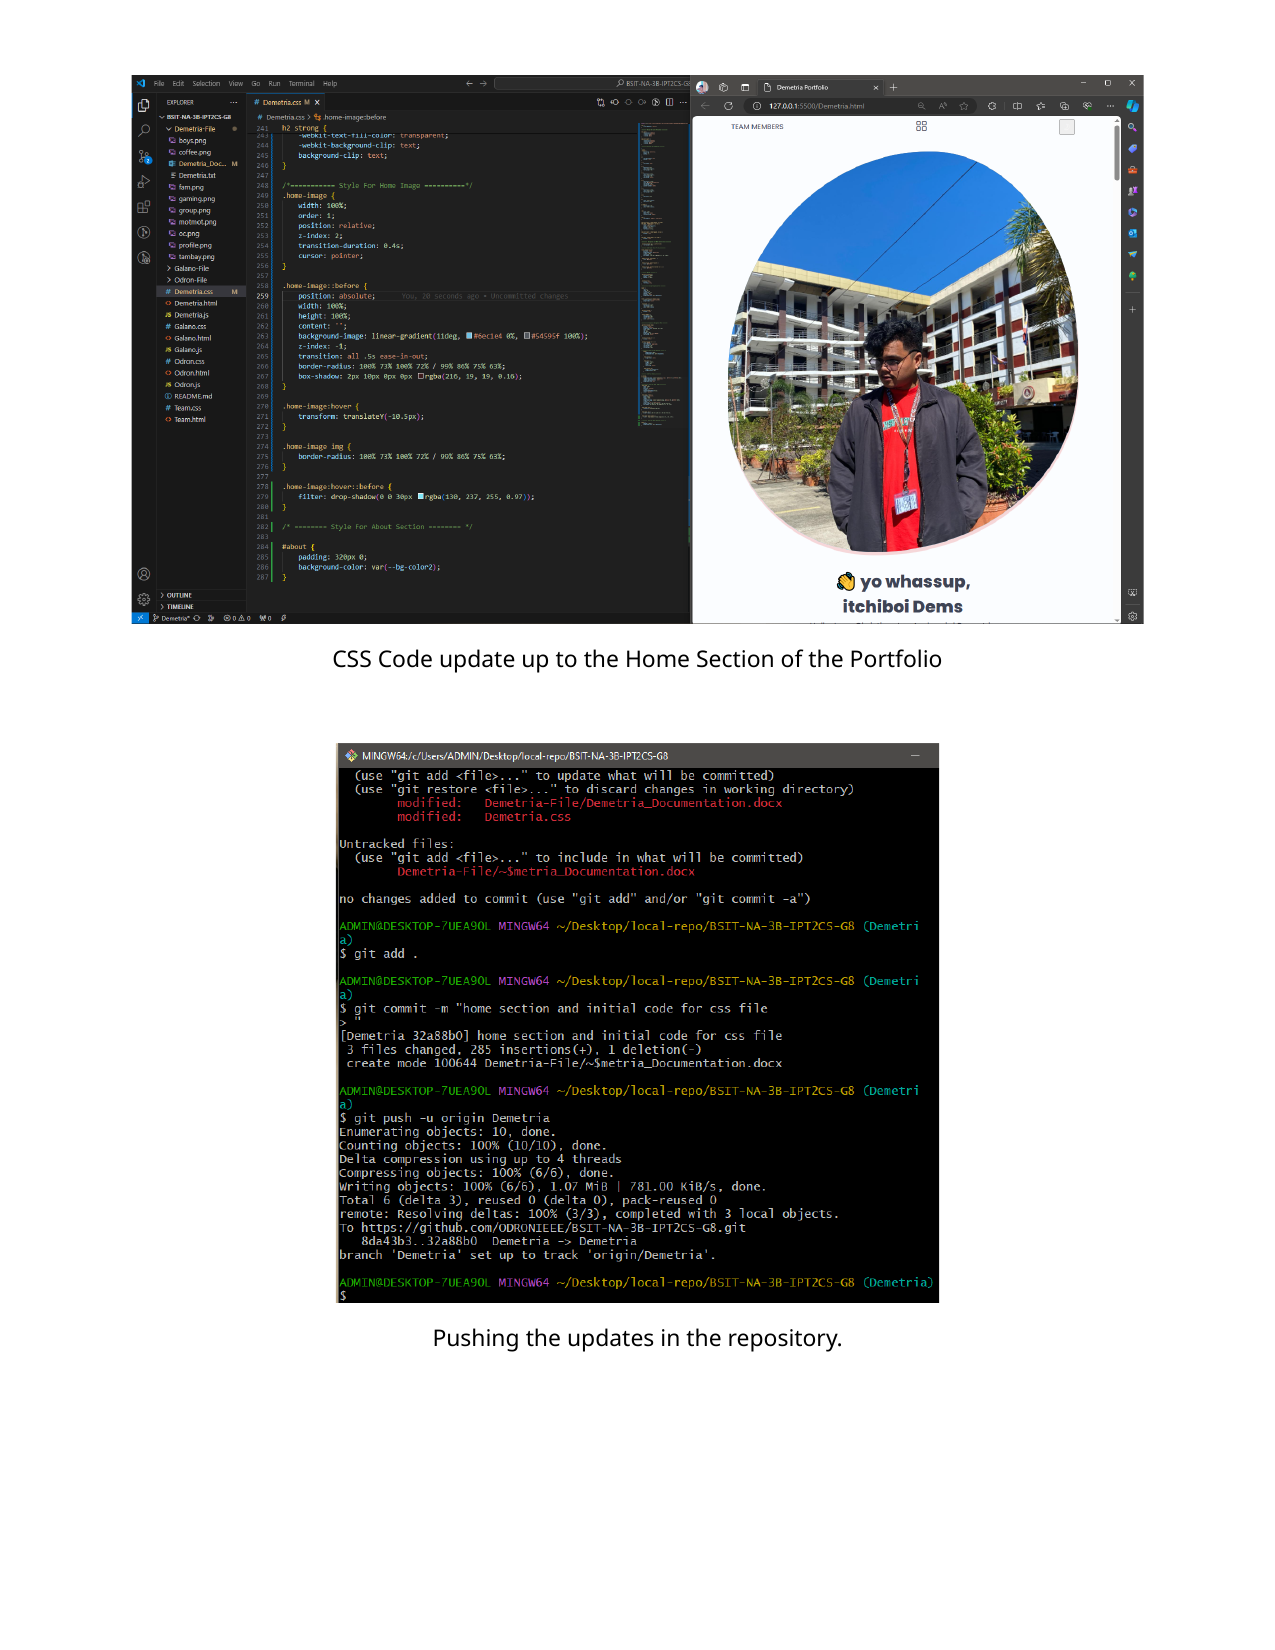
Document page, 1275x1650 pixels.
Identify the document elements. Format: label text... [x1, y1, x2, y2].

picture [335, 743, 940, 1303]
text Pushing the updates in the repository. [75, 1322, 1200, 1353]
text CSS Code update up to the Home Section of the Portfolio [75, 643, 1200, 674]
picture [131, 75, 1144, 624]
